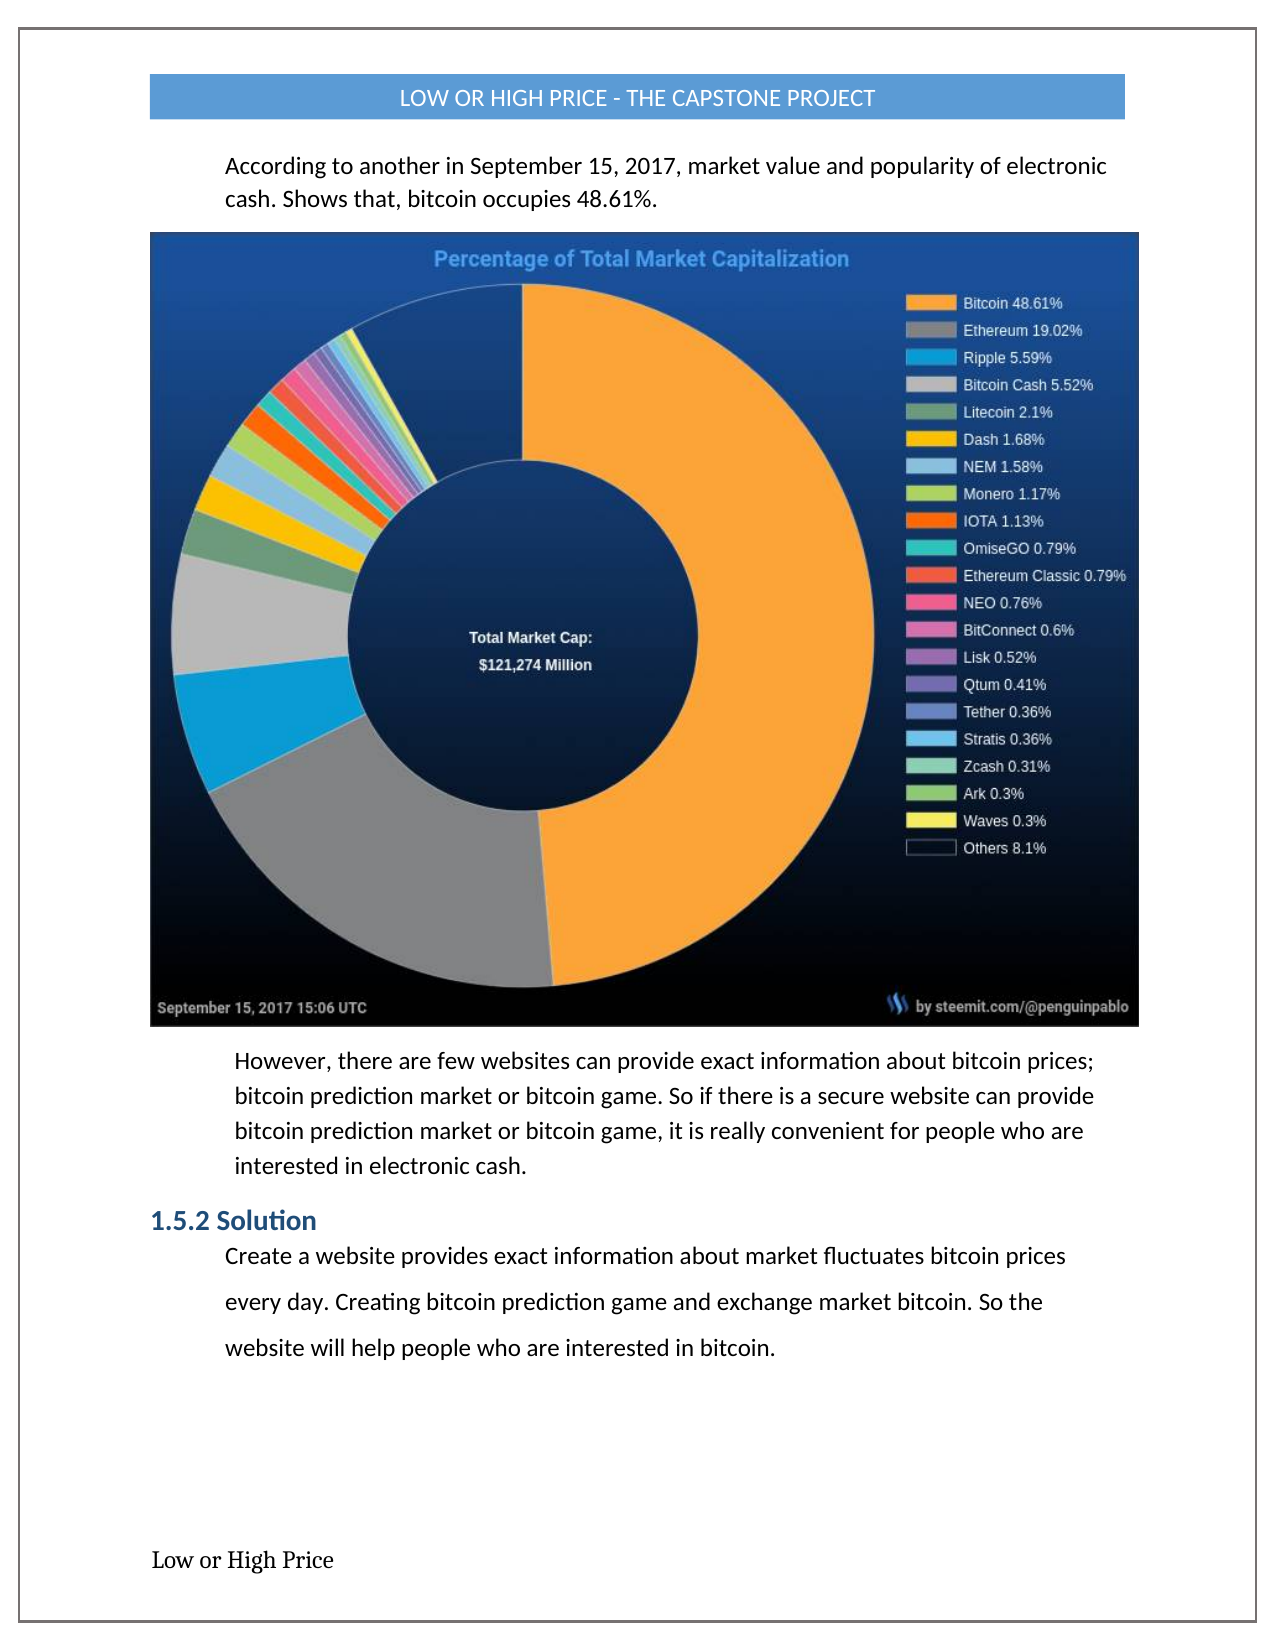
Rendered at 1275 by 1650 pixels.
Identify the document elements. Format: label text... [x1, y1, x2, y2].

list However, there are few websites can provide exact information about bitcoin prices; bitcoin prediction market or bitcoin game. So if there is a secure website can provide bitcoin prediction market or bitcoin game, it is really convenient for people who are interested in electronic cash. [234, 1045, 1125, 1181]
text Create a website provides exact information about market fluctuates bitcoin prices every day. Creating bitcoin prediction game and exchange market bitcoin. So the website will help people who are interested in bitcoin. [225, 1240, 1125, 1362]
picture [150, 232, 1139, 1027]
text According to another in September 15, 2017, market value and popularity of electronic cash. Shows that, bitcoin occupies 48.61%. [225, 150, 1125, 213]
subtitle 1.5.2 Solution [150, 1202, 1125, 1238]
